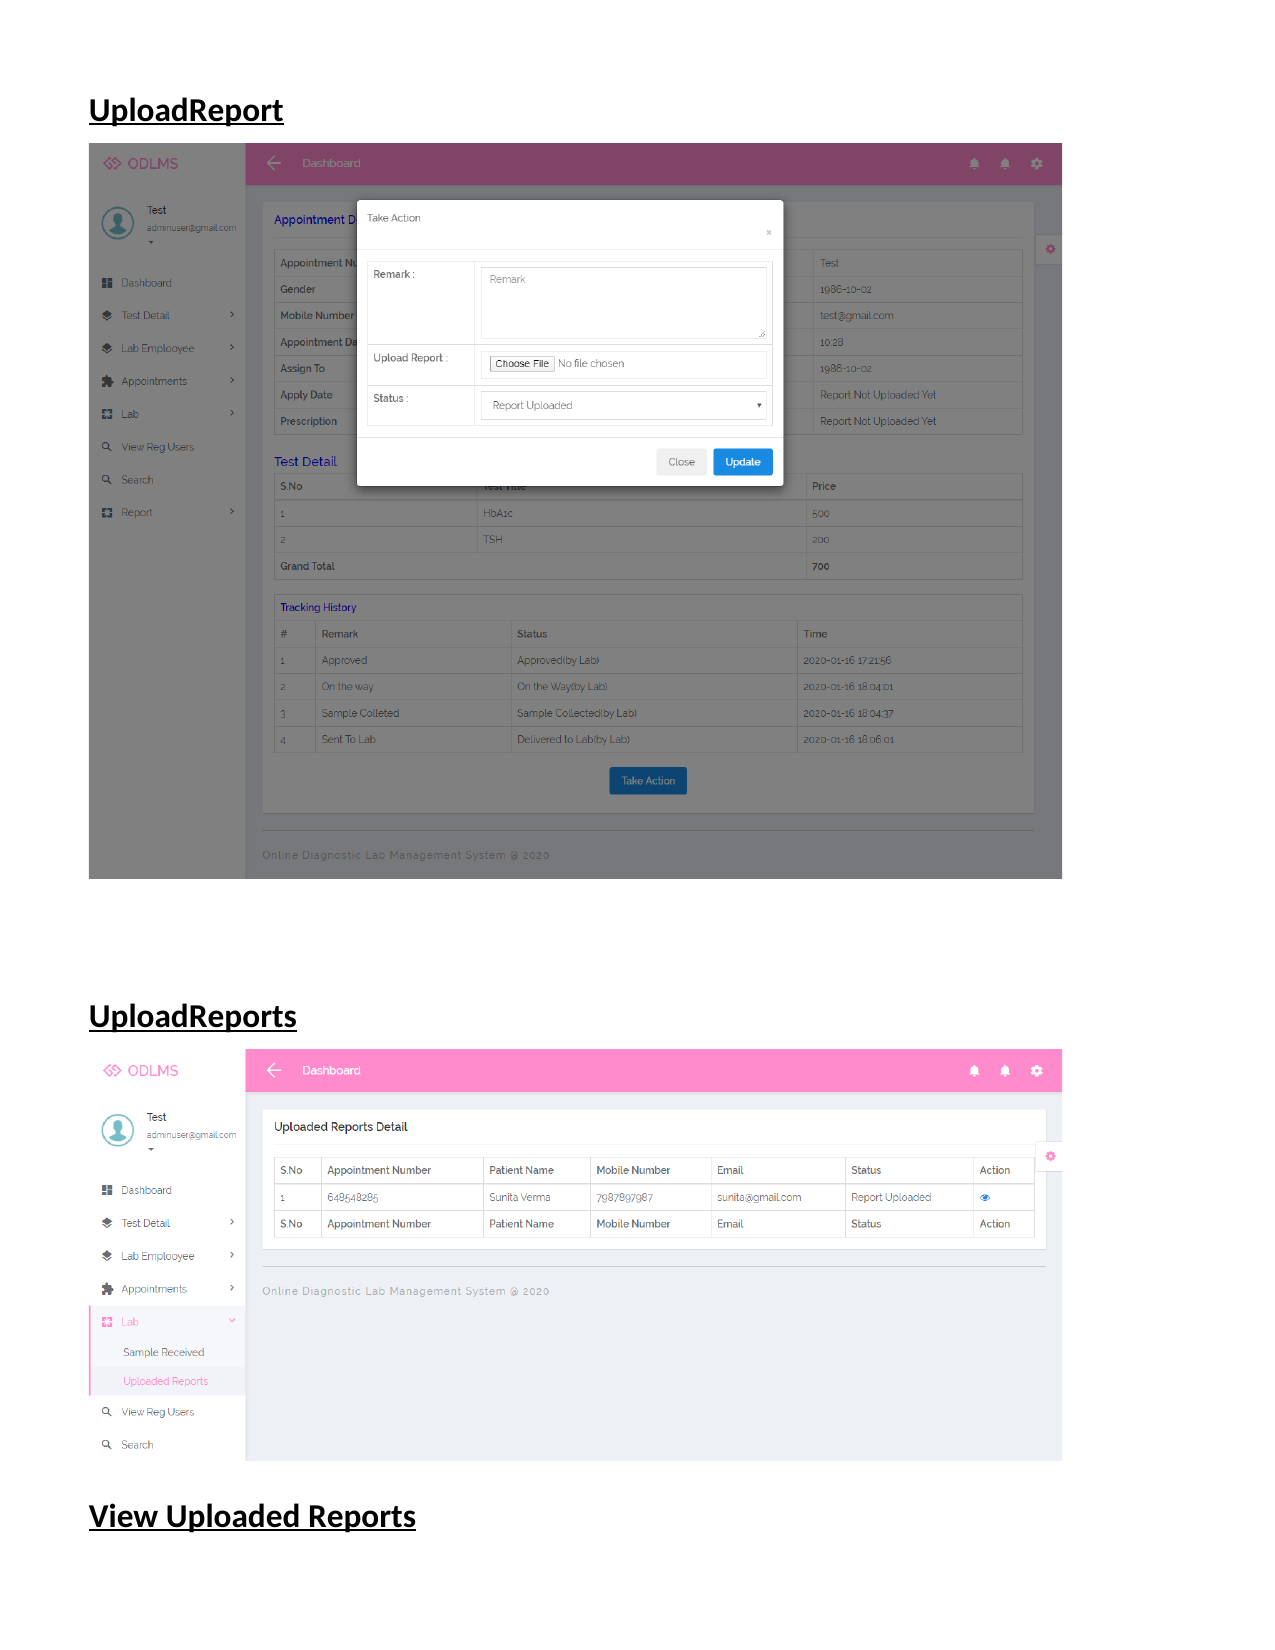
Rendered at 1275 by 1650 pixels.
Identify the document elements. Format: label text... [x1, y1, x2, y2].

text View Uploaded Reports [89, 1495, 1245, 1535]
picture [88, 143, 1063, 879]
picture [88, 1049, 1063, 1461]
